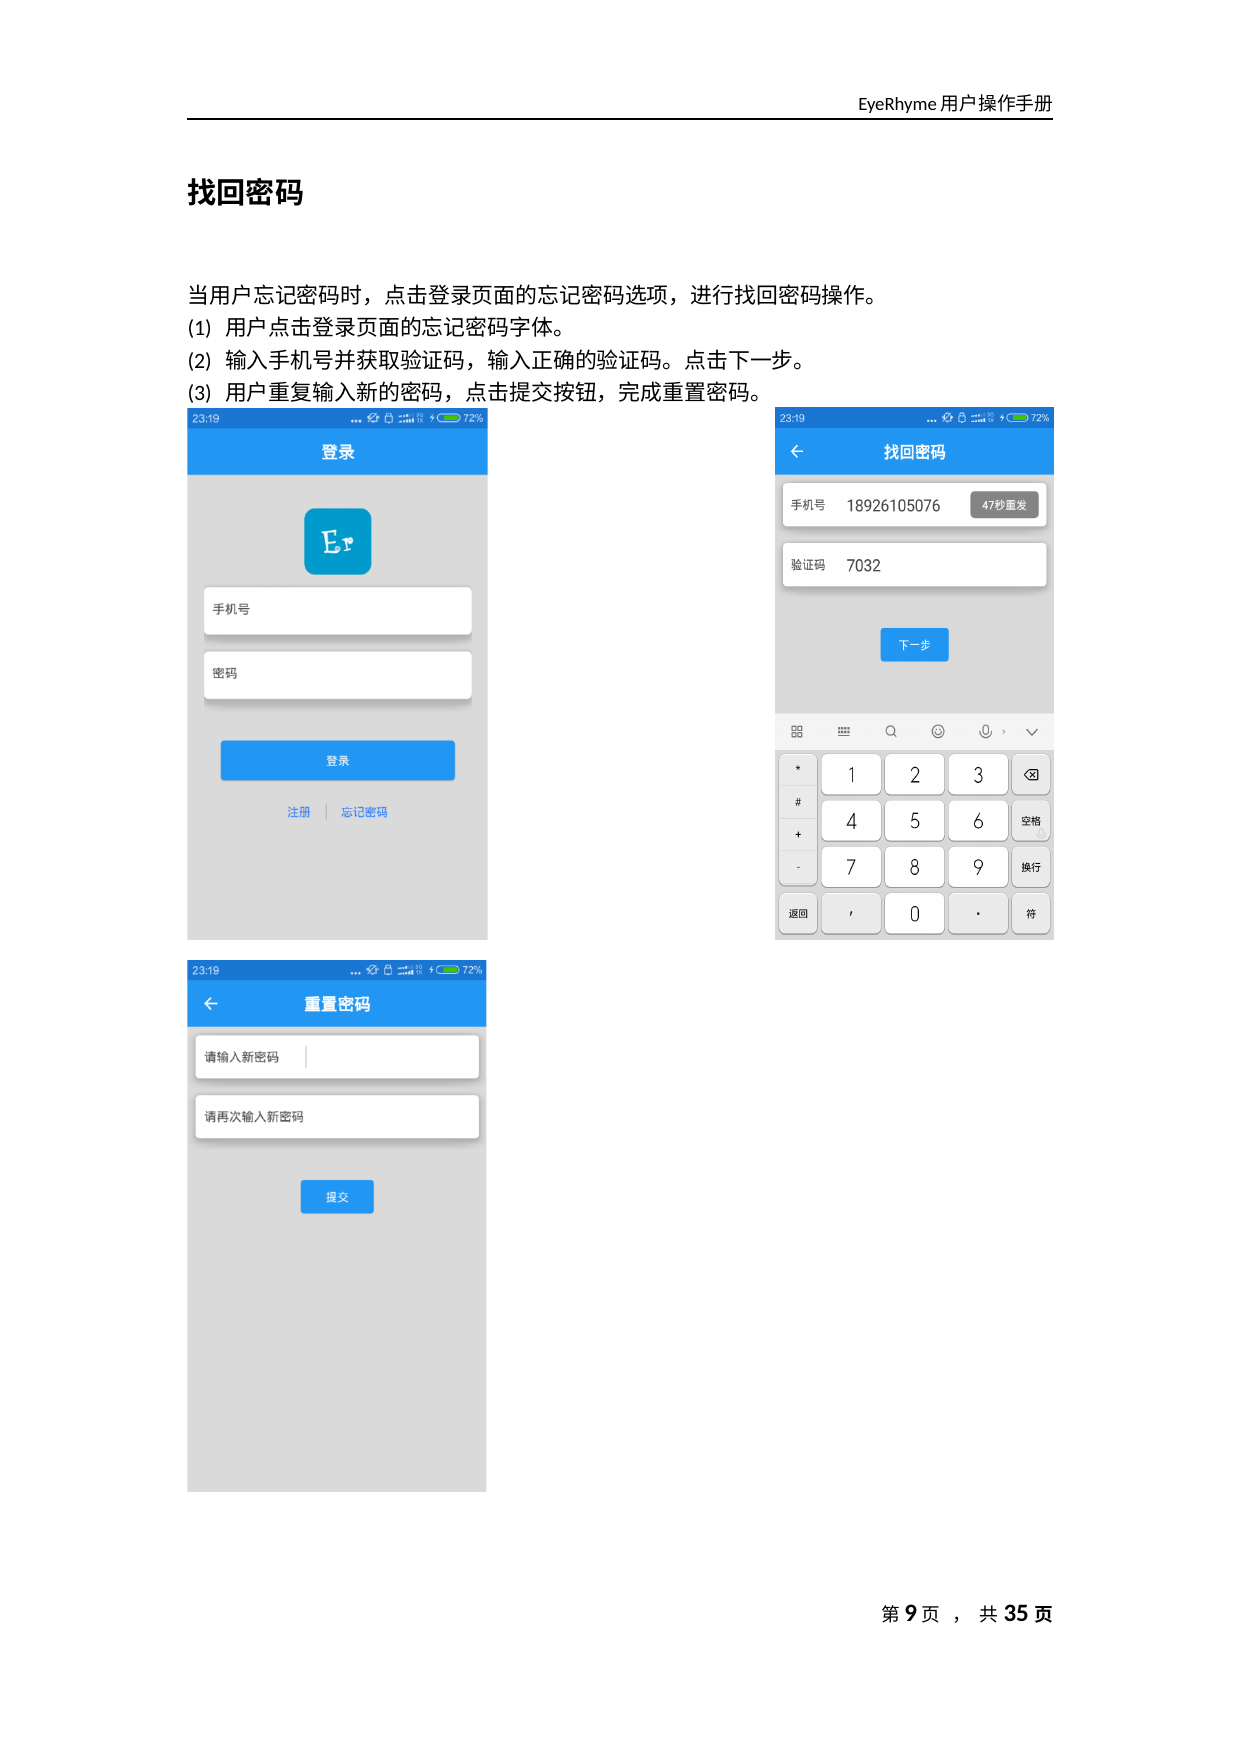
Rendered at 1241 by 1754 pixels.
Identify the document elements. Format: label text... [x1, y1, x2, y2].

picture [187, 408, 488, 940]
picture [775, 407, 1054, 940]
picture [187, 960, 487, 1492]
list 用户重复输入新的密码，点击提交按钮，完成重置密码。 [187, 375, 1053, 407]
subtitle 找回密码 [187, 158, 1053, 223]
list 输入手机号并获取验证码，输入正确的验证码。点击下一步。 [187, 342, 1053, 375]
list 用户点击登录页面的忘记密码字体。 [187, 310, 1053, 342]
text 当用户忘记密码时，点击登录页面的忘记密码选项，进行找回密码操作。 [187, 277, 1053, 310]
